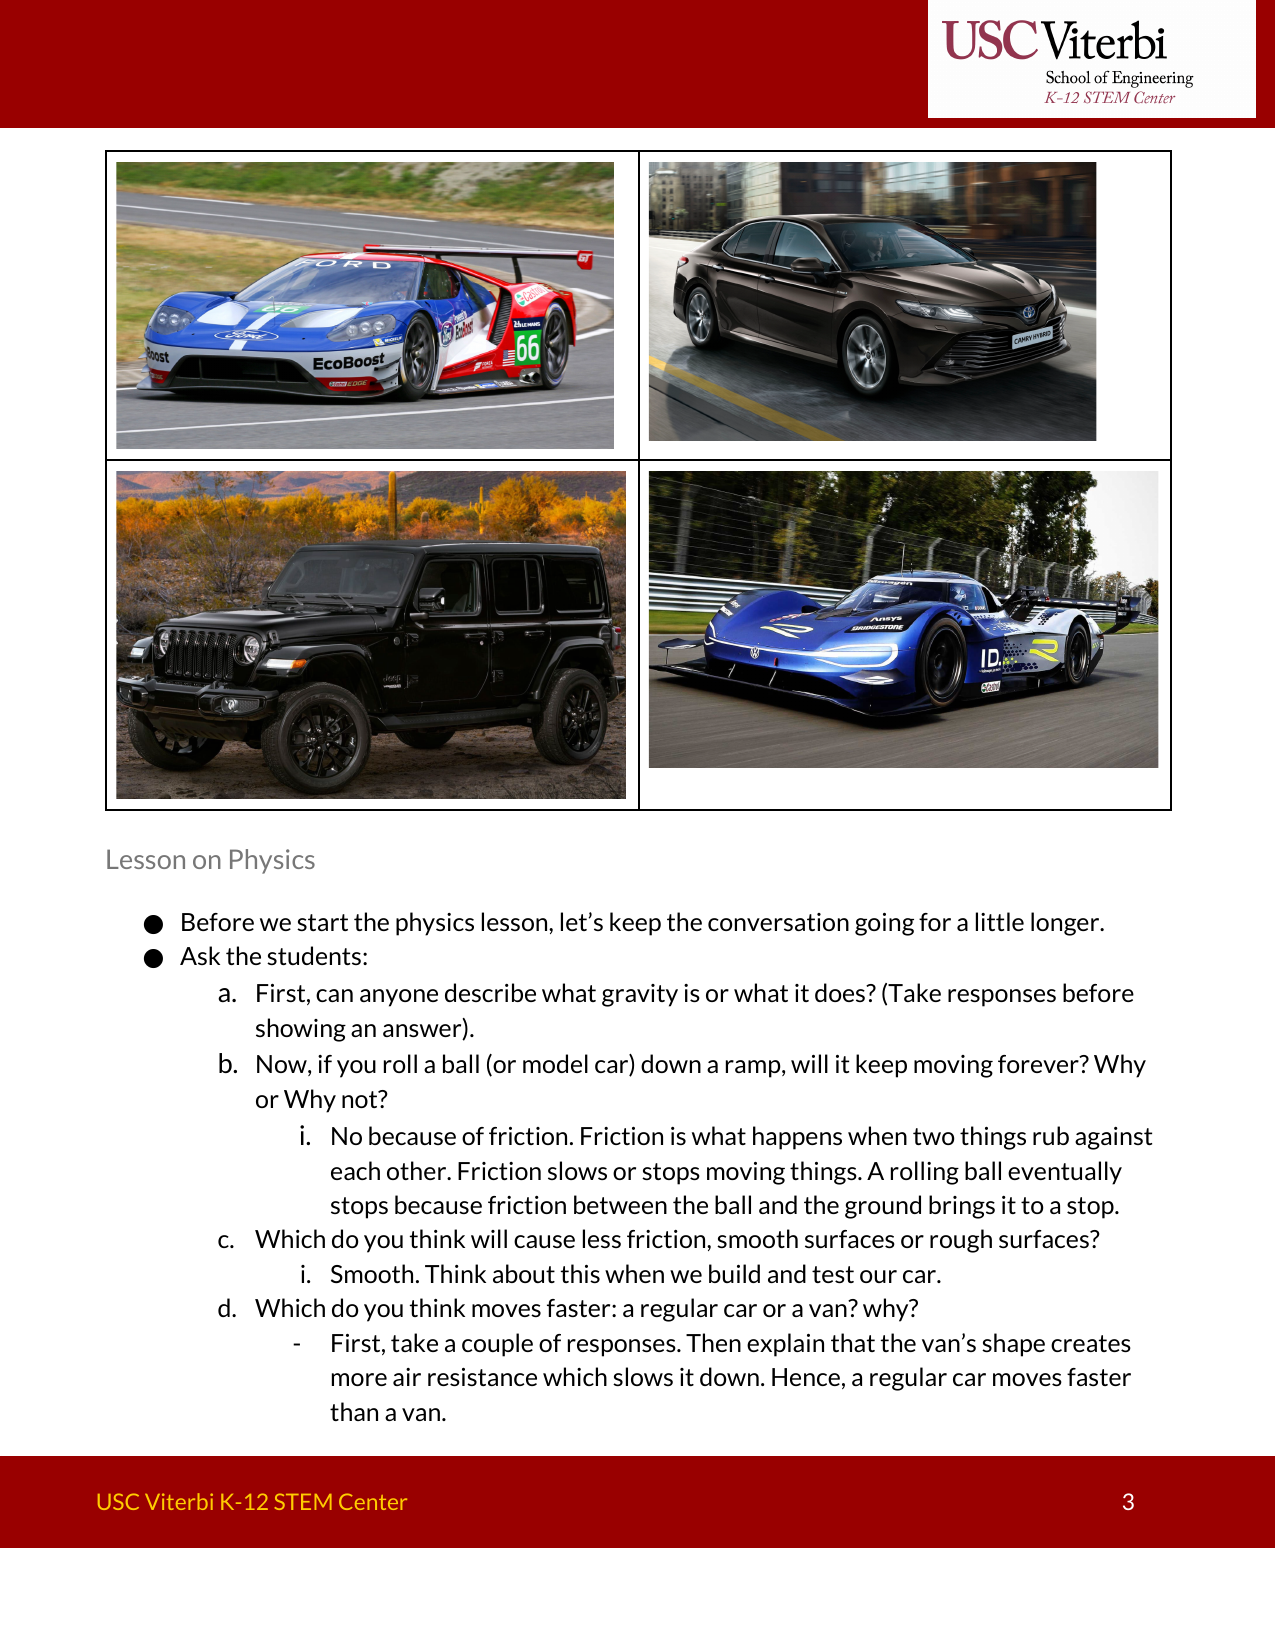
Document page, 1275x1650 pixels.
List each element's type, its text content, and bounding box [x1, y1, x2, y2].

list Ask the students: [142, 941, 1170, 971]
list Before we start the physics lesson, let’s keep the conversation going for a little longer. [142, 906, 1170, 936]
list First, can anyone describe what gravity is or what it does? (Take responses before showing an answer). [217, 975, 1170, 1042]
picture [116, 162, 614, 449]
picture [648, 162, 1097, 441]
picture [116, 471, 626, 799]
picture [648, 471, 1159, 768]
table_cell [107, 461, 638, 809]
table_header [640, 152, 1170, 459]
list Which do you think moves faster: a regular car or a van? why? [217, 1293, 1170, 1323]
list Now, if you roll a ball (or model car) down a ramp, will it keep moving forever? Why or Why not? [217, 1047, 1170, 1114]
list Smooth. Think about this when we build and test our car. [311, 1259, 1170, 1289]
list No because of friction. Friction is what happens when two things rub against each other. Friction slows or stops moving things. A rolling ball eventually stops because friction between the ball and the ground brings it to a stop. [311, 1118, 1170, 1220]
list First, take a couple of responses. Then explain that the van’s shape creates more air resistance which slows it down. Hence, a regular car moves faster than a van. [292, 1328, 1170, 1427]
table_header [107, 152, 638, 459]
list Which do you think will cause less friction, smooth surfaces or rough surfaces? [217, 1224, 1170, 1254]
table_cell [640, 461, 1170, 809]
picture [928, 0, 1256, 118]
subtitle Lesson on Physics [105, 843, 1170, 875]
